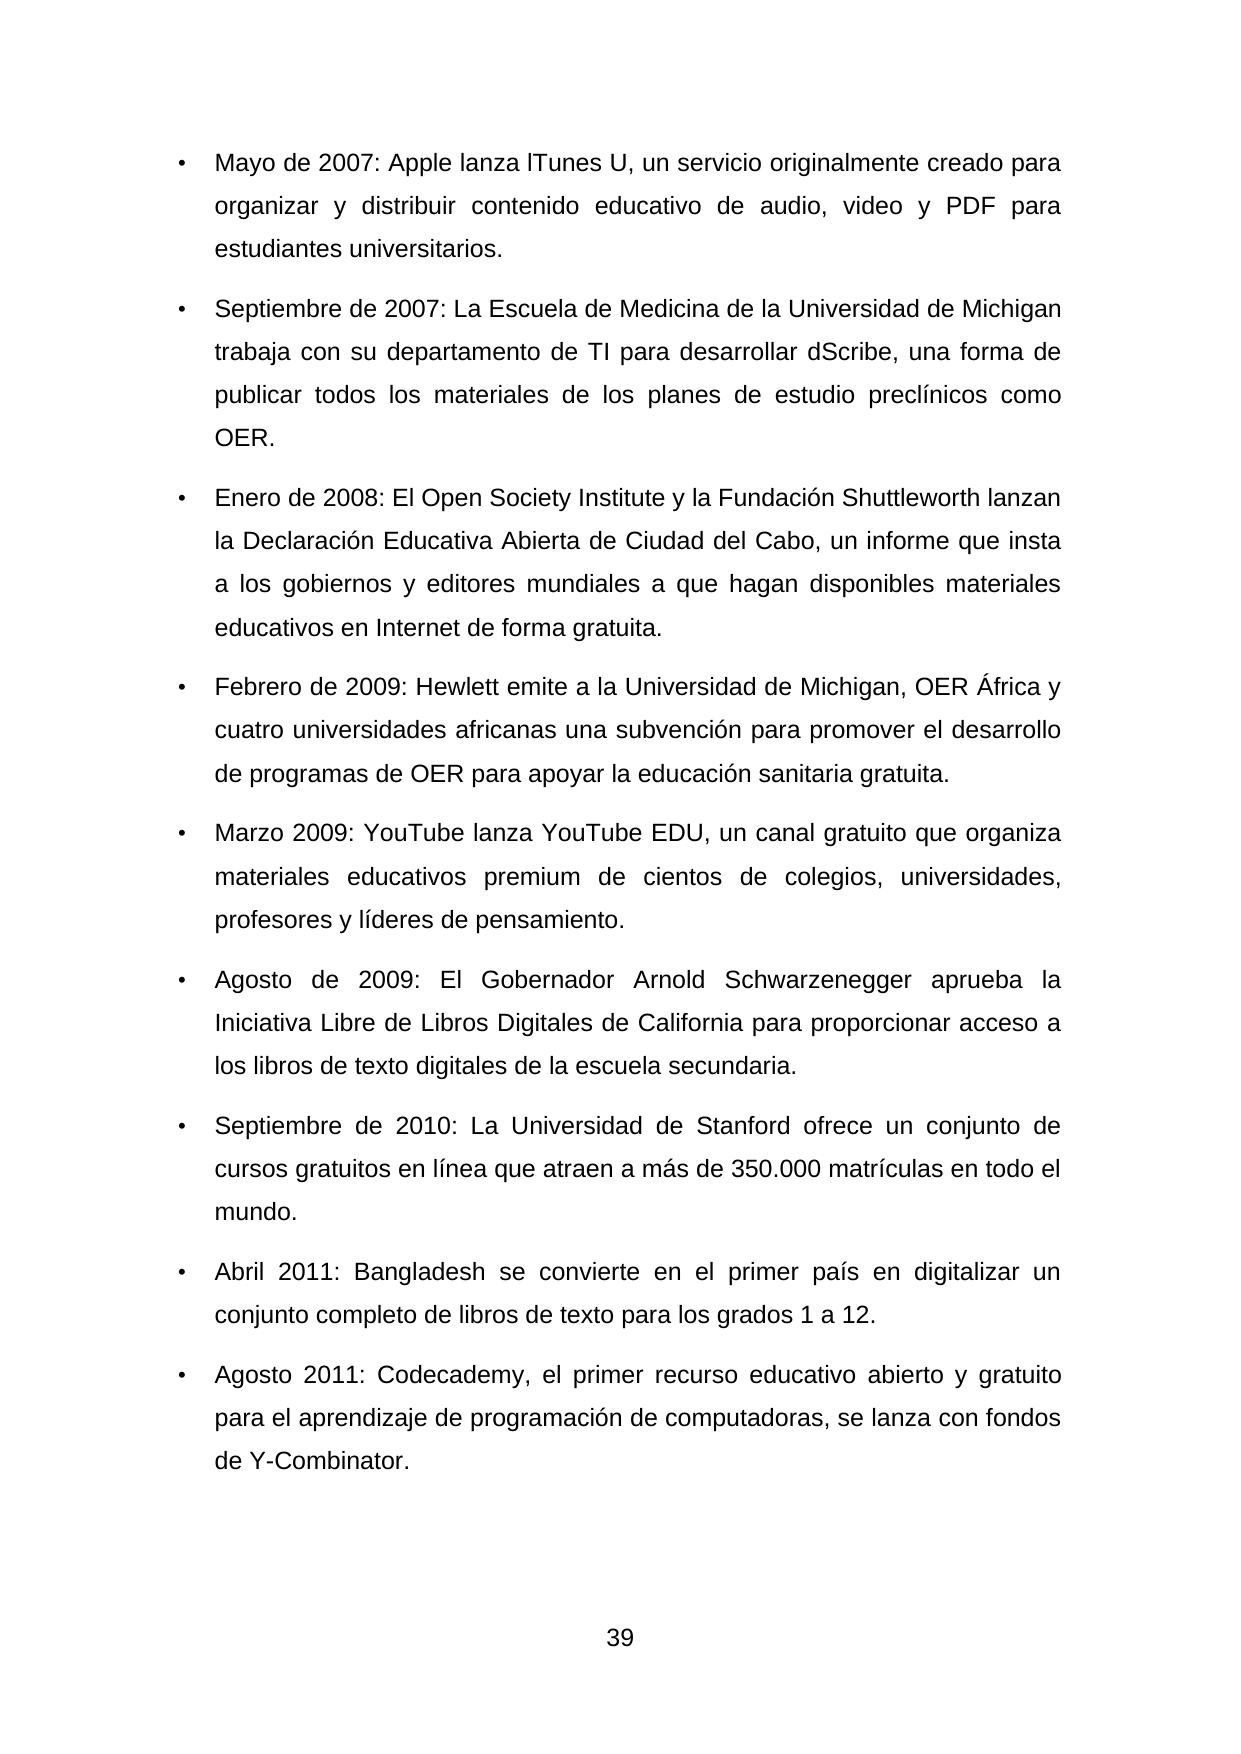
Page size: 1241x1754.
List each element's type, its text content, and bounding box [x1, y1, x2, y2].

list Marzo 2009: YouTube lanza YouTube EDU, un canal gratuito que organiza materiales educativos premium de cientos de colegios, universidades, profesores y líderes de pensamiento. [177, 818, 1063, 933]
list Enero de 2008: El Open Society Institute y la Fundación Shuttleworth lanzan la Declaración Educativa Abierta de Ciudad del Cabo, un informe que insta a los gobiernos y editores mundiales a que hagan disponibles materiales educativos en Internet de forma gratuita. [177, 483, 1063, 641]
list Septiembre de 2007: La Escuela de Medicina de la Universidad de Michigan trabaja con su departamento de TI para desarrollar dScribe, una forma de publicar todos los materiales de los planes de estudio preclínicos como OER. [177, 294, 1063, 452]
list Septiembre de 2010: La Universidad de Stanford ofrece un conjunto de cursos gratuitos en línea que atraen a más de 350.000 matrículas en todo el mundo. [177, 1111, 1063, 1226]
list Agosto de 2009: El Gobernador Arnold Schwarzenegger aprueba la Iniciativa Libre de Libros Digitales de California para proporcionar acceso a los libros de texto digitales de la escuela secundaria. [177, 964, 1063, 1080]
list Agosto 2011: Codecademy, el primer recurso educativo abierto y gratuito para el aprendizaje de programación de computadoras, se lanza con fondos de Y-Combinator. [177, 1360, 1063, 1475]
list Abril 2011: Bangladesh se convierte en el primer país en digitalizar un conjunto completo de libros de texto para los grados 1 a 12. [177, 1257, 1063, 1329]
list Mayo de 2007: Apple lanza lTunes U, un servicio originalmente creado para organizar y distribuir contenido educativo de audio, video y PDF para estudiantes universitarios. [177, 148, 1063, 263]
list Febrero de 2009: Hewlett emite a la Universidad de Michigan, OER África y cuatro universidades africanas una subvención para promover el desarrollo de programas de OER para apoyar la educación sanitaria gratuita. [177, 672, 1063, 787]
